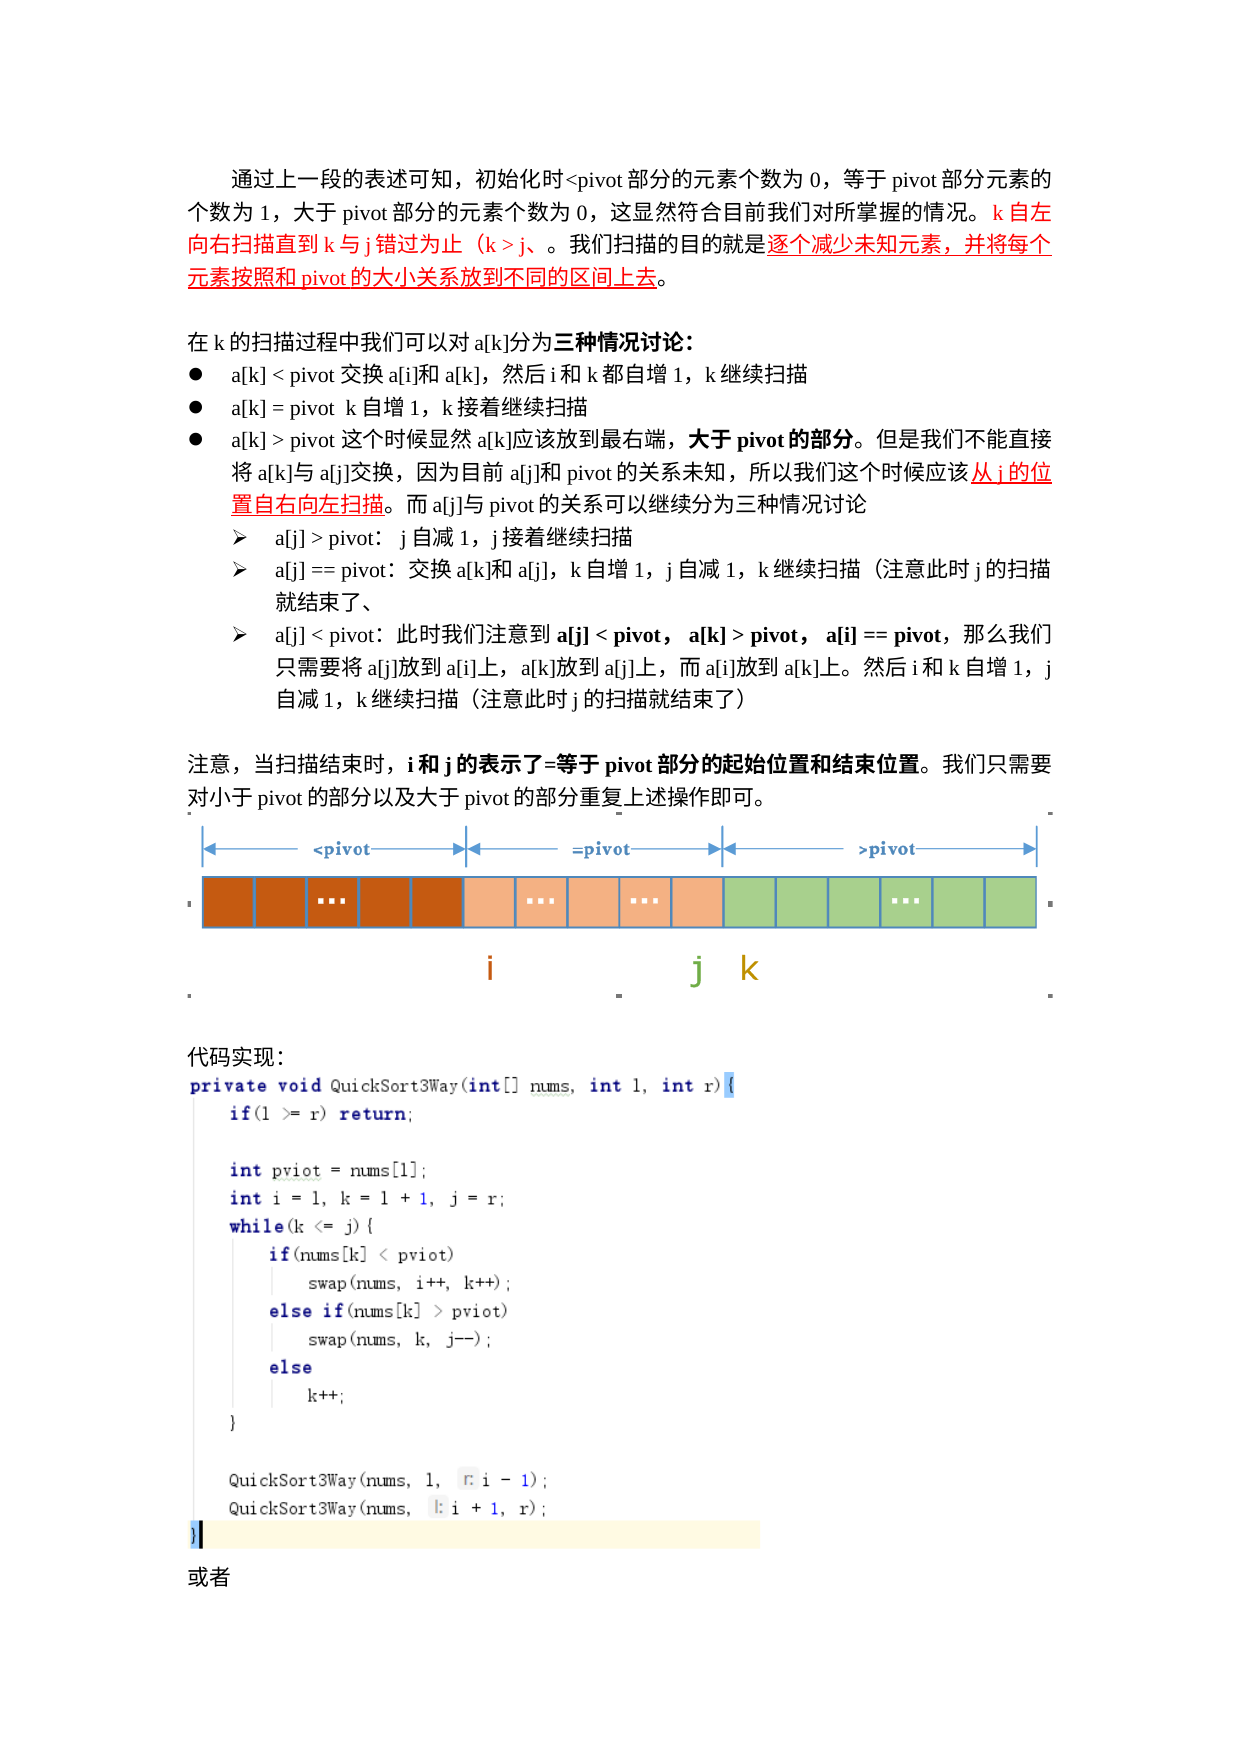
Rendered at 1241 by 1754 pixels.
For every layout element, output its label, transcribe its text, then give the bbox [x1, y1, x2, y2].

text 或者 [187, 1559, 1053, 1592]
list a[k] = pivot k自增1，k接着继续扫描 [187, 389, 1053, 422]
list a[j] < pivot：此时我们注意到a[j] < pivot， a[k] > pivot， a[i] == pivot，那么我们只需要将a[j]放到a[i]上，a[k]放到a[j]上，而a[i]放到a[k]上。然后i和k自增1，j自减1，k继续扫描（注意此时j的扫描就结束了） [231, 617, 1053, 714]
text 在k的扫描过程中我们可以对a[k]分为三种情况讨论： [187, 324, 1053, 357]
text 代码实现： [187, 1039, 1053, 1072]
text 通过上一段的表述可知，初始化时<pivot部分的元素个数为0，等于pivot部分元素的个数为1，大于pivot部分的元素个数为0，这显然符合目前我们对所掌握的情况。k自左向右扫描直到k与j错过为止（k > j、。我们扫描的目的就是逐个减少未知元素，并将每个元素按照和pivot的大小关系放到不同的区间上去。 [187, 162, 1053, 292]
picture [187, 812, 1053, 998]
text 注意，当扫描结束时，i和j的表示了=等于pivot部分的起始位置和结束位置。我们只需要对小于pivot的部分以及大于pivot的部分重复上述操作即可。 [187, 747, 1053, 812]
list a[k] < pivot 交换a[i]和a[k]，然后i和k都自增1，k继续扫描 [187, 357, 1053, 389]
list a[k] > pivot 这个时候显然a[k]应该放到最右端，大于pivot的部分。但是我们不能直接将a[k]与a[j]交换，因为目前a[j]和pivot的关系未知，所以我们这个时候应该从j的位置自右向左扫描。而a[j]与pivot的关系可以继续分为三种情况讨论 [187, 422, 1053, 519]
list a[j] > pivot： j自减1，j接着继续扫描 [231, 519, 1053, 552]
picture [187, 1072, 761, 1550]
list a[j] == pivot：交换a[k]和a[j]，k自增1，j自减1，k继续扫描（注意此时j的扫描就结束了、 [231, 552, 1053, 617]
